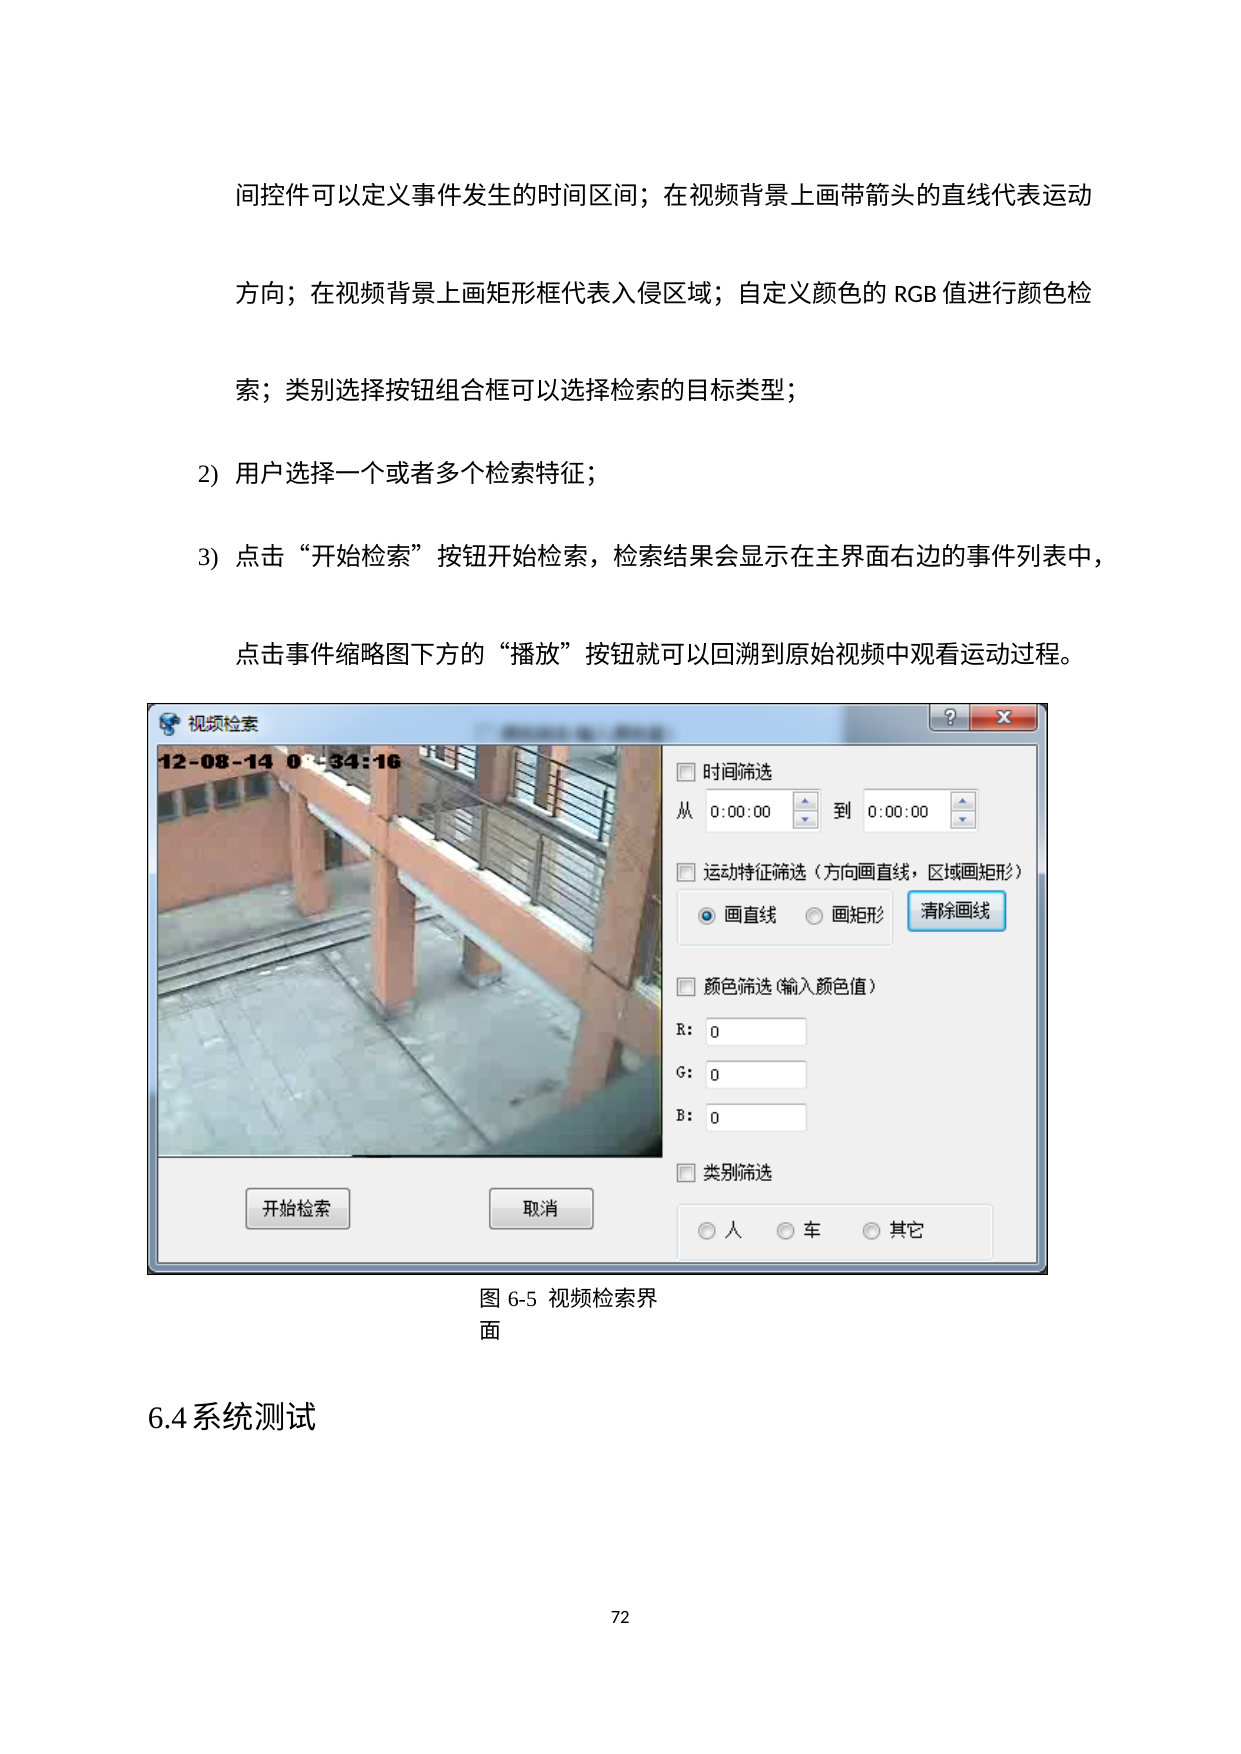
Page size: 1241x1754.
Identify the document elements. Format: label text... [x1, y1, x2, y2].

list 系统测试 [148, 1383, 1092, 1448]
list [198, 161, 1092, 421]
list 用户选择一个或者多个检索特征； [198, 439, 1092, 504]
picture [148, 704, 1047, 1274]
list 点击“开始检索”按钮开始检索，检索结果会显示在主界面右边的事件列表中，点击事件缩略图下方的“播放”按钮就可以回溯到原始视频中观看运动过程。 [198, 522, 1092, 685]
